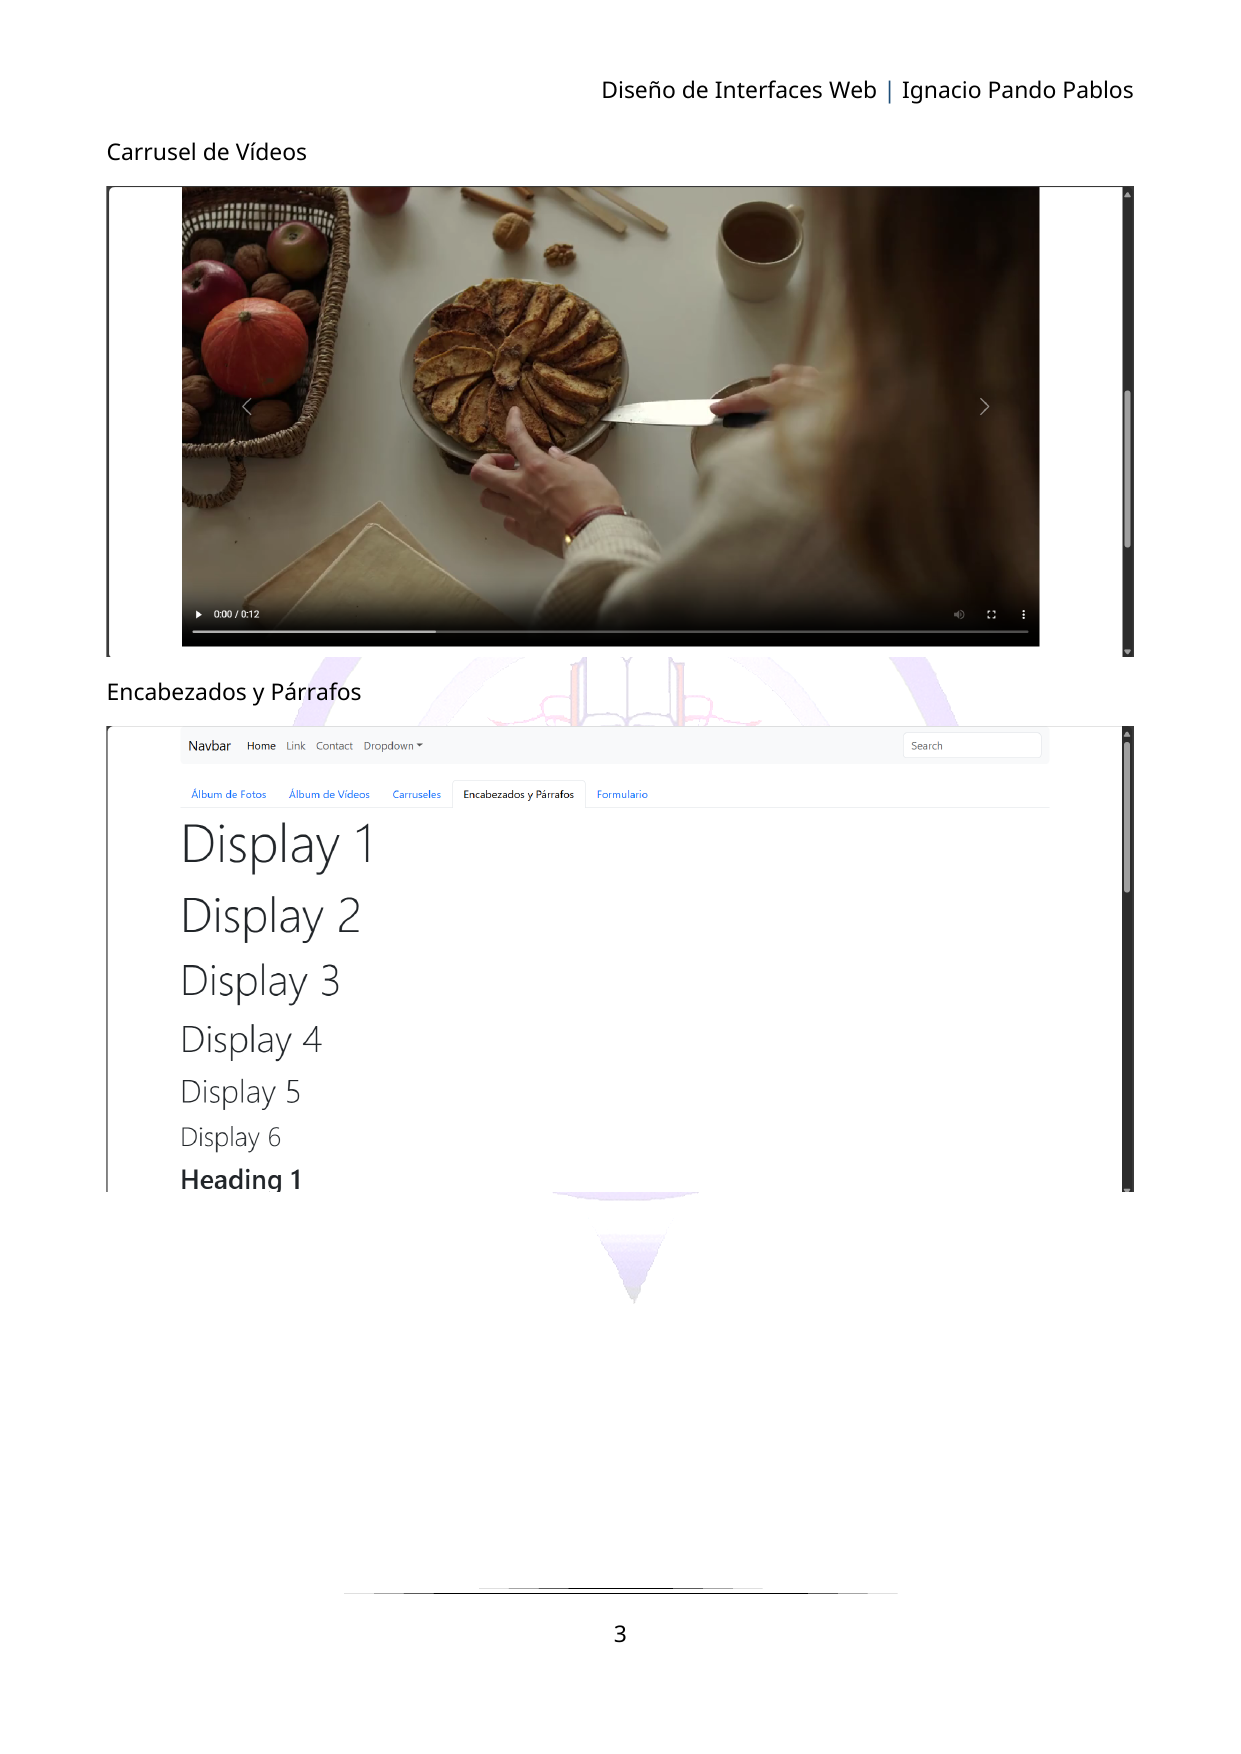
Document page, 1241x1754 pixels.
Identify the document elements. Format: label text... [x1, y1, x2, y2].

text Carrusel de Vídeos [106, 136, 1134, 168]
text Encabezados y Párrafos [106, 676, 1134, 707]
picture [106, 186, 1134, 657]
picture [106, 726, 1134, 1192]
